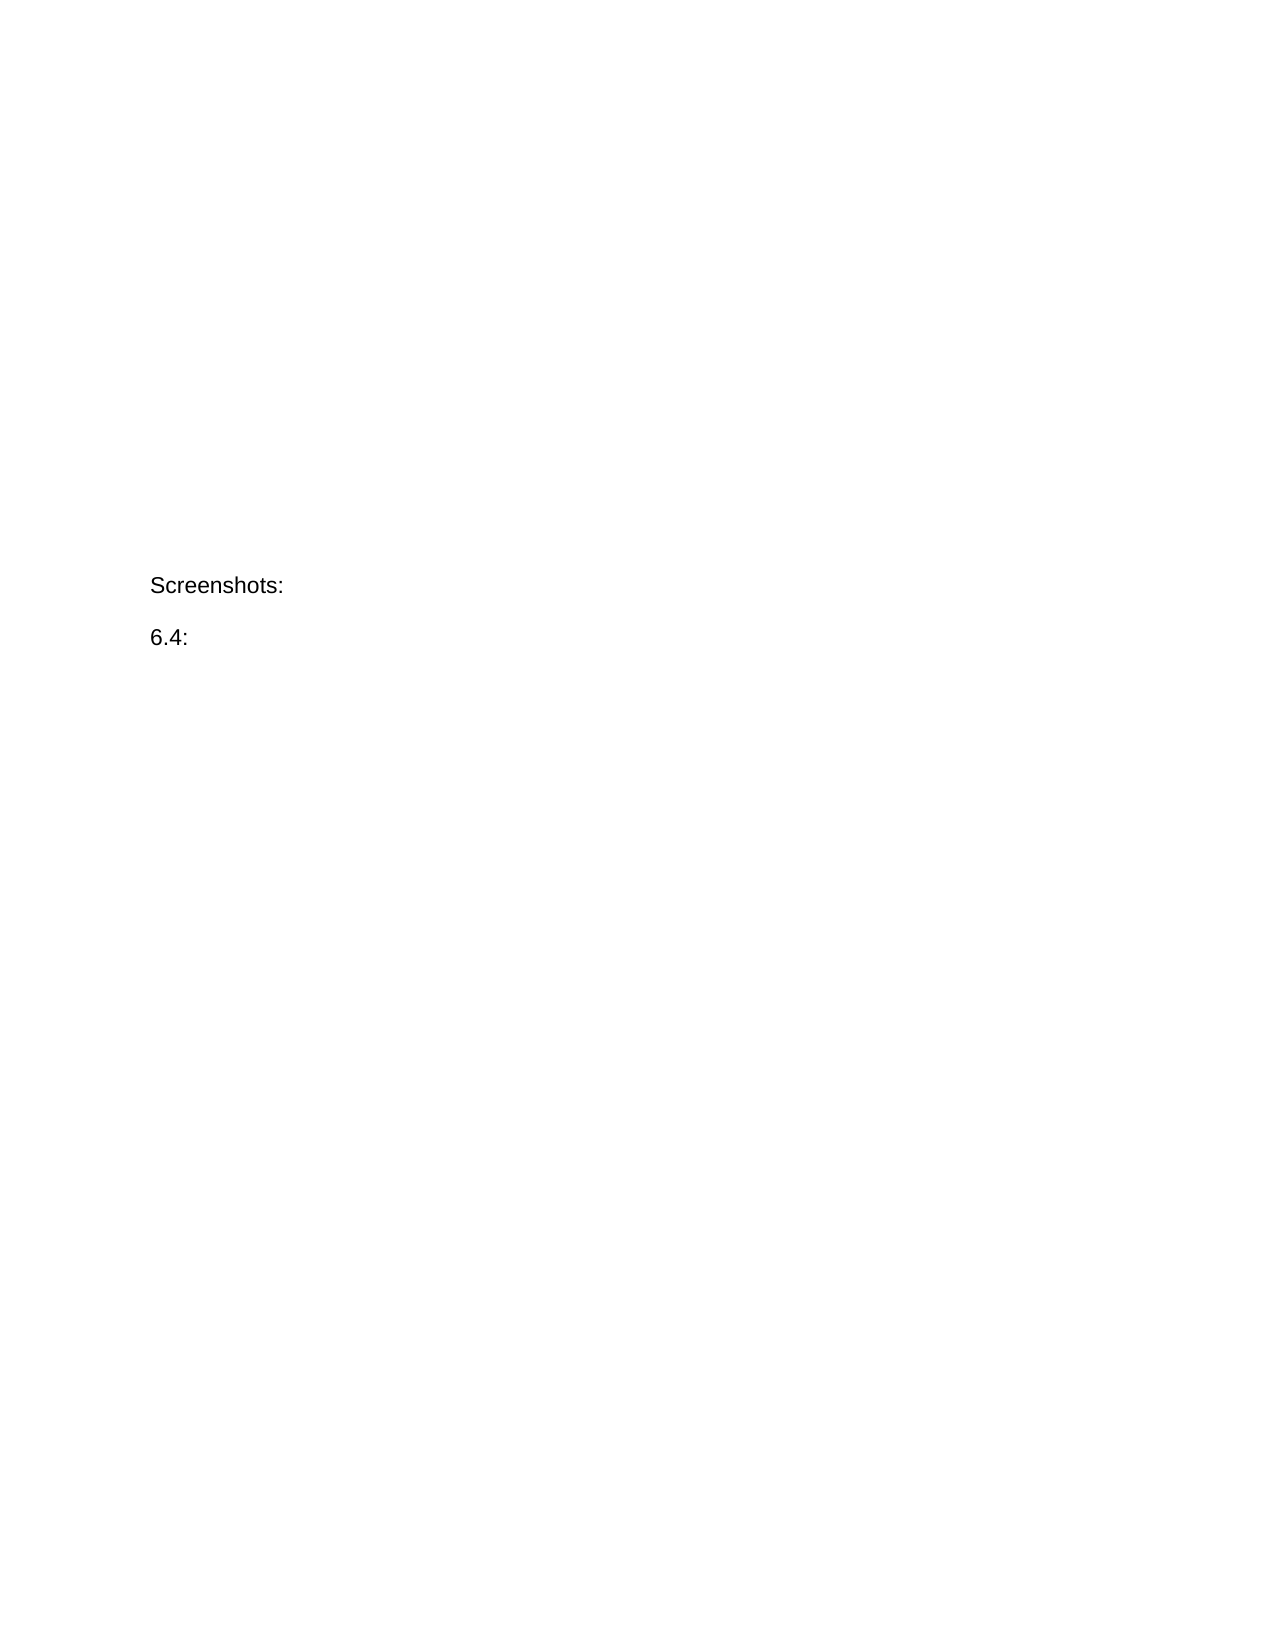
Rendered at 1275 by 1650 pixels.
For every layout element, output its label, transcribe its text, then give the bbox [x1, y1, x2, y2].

text 6.4: [150, 624, 1125, 651]
text Screenshots: [150, 572, 1125, 598]
